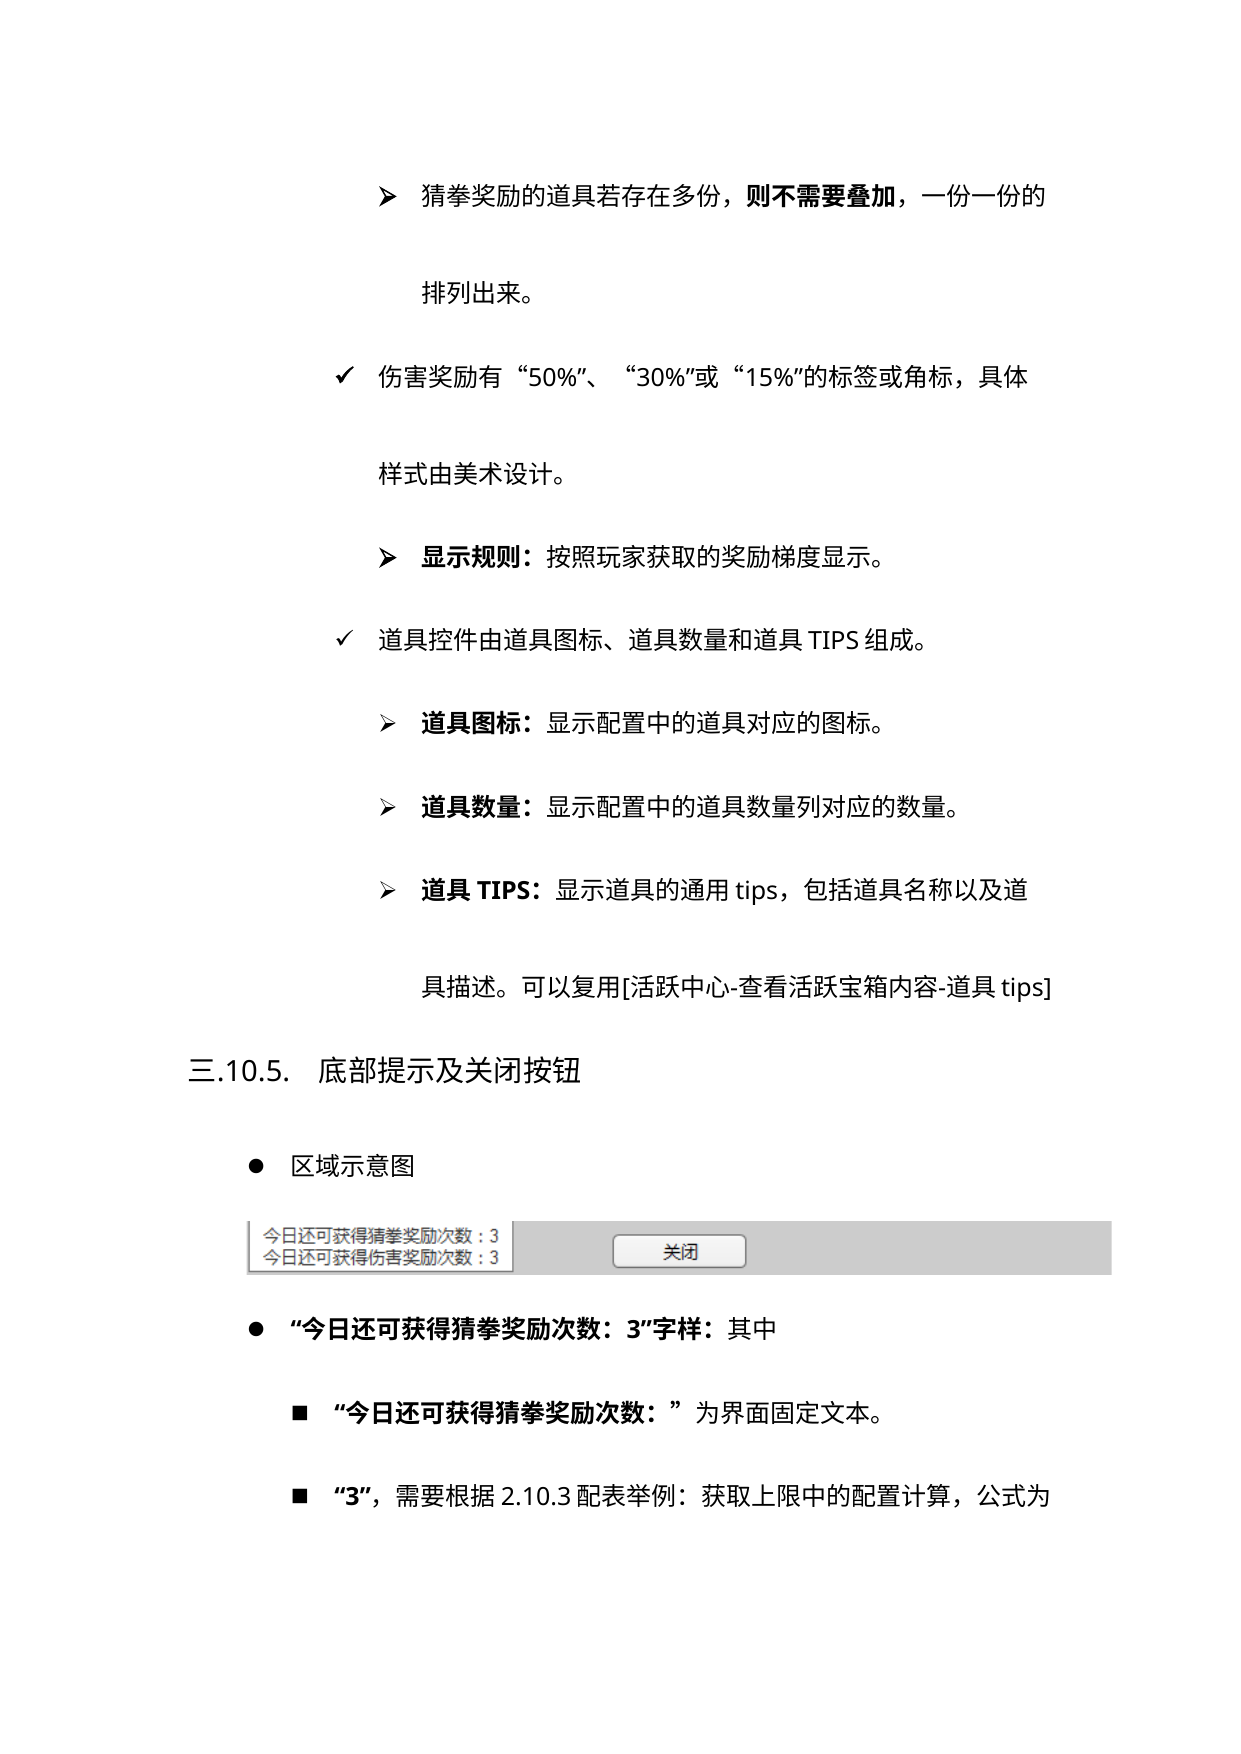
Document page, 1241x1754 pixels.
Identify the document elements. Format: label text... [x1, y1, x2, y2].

list 猜拳奖励的道具若存在多份，则不需要叠加，一份一份的排列出来。 [378, 162, 1053, 324]
list “今日还可获得猜拳奖励次数：3”字样：其中 [247, 1296, 1053, 1361]
list “今日还可获得猜拳奖励次数：”为界面固定文本。 [290, 1379, 1053, 1444]
list “3”，需要根据2.10.3配表举例：获取上限中的配置计算，公式为 [290, 1462, 1053, 1527]
list 伤害奖励有“50%”、“30%”或“15%”的标签或角标，具体样式由美术设计。 [334, 343, 1053, 505]
list 区域示意图 [247, 1132, 1053, 1197]
list 道具控件由道具图标、道具数量和道具TIPS组成。 [334, 606, 1053, 671]
list 道具数量：显示配置中的道具数量列对应的数量。 [378, 773, 1053, 838]
picture [246, 1221, 1112, 1275]
list 显示规则：按照玩家获取的奖励梯度显示。 [378, 523, 1053, 588]
list 道具TIPS：显示道具的通用tips，包括道具名称以及道具描述。可以复用[活跃中心-查看活跃宝箱内容-道具tips] [378, 856, 1053, 1018]
text 底部提示及关闭按钮 [187, 1036, 1053, 1101]
list 道具图标：显示配置中的道具对应的图标。 [378, 689, 1053, 754]
